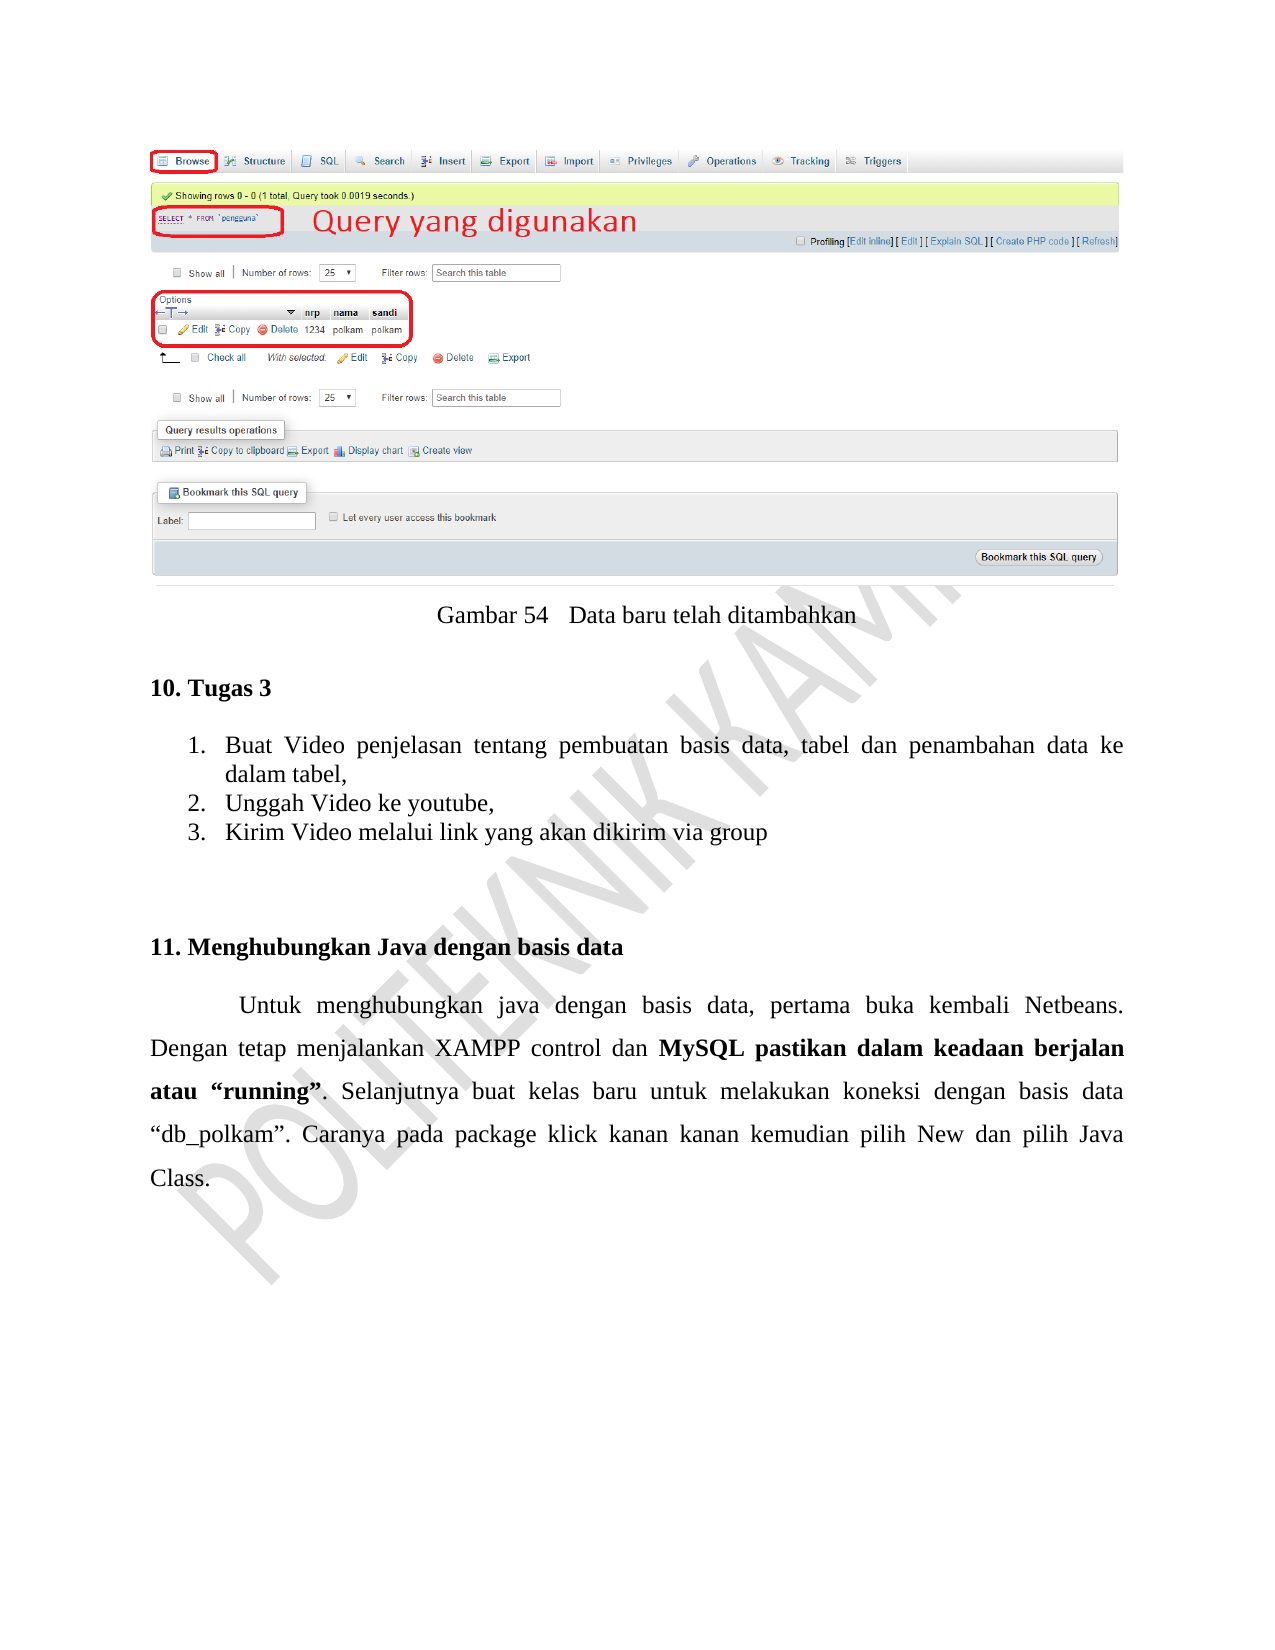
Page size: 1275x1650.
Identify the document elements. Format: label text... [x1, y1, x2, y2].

list Buat Video penjelasan tentang pembuatan basis data, tabel dan penambahan data ke dalam tabel, [187, 731, 1125, 788]
picture [150, 150, 1124, 586]
list Data baru telah ditambahkan [194, 600, 1125, 629]
subtitle Menghubungkan Java dengan basis data [150, 932, 1125, 961]
list Unggah Video ke youtube, [187, 788, 1125, 817]
text Untuk menghubungkan java dengan basis data, pertama buka kembali Netbeans. Dengan tetap menjalankan XAMPP control dan MySQL pastikan dalam keadaan berjalan atau “running”. Selanjutnya buat kelas baru untuk melakukan koneksi dengan basis data “db_polkam”. Caranya pada package klick kanan kanan kemudian pilih New dan pilih Java Class. [150, 990, 1125, 1191]
subtitle Tugas 3 [150, 673, 1125, 701]
list Kirim Video melalui link yang akan dikirim via group [187, 817, 1125, 846]
